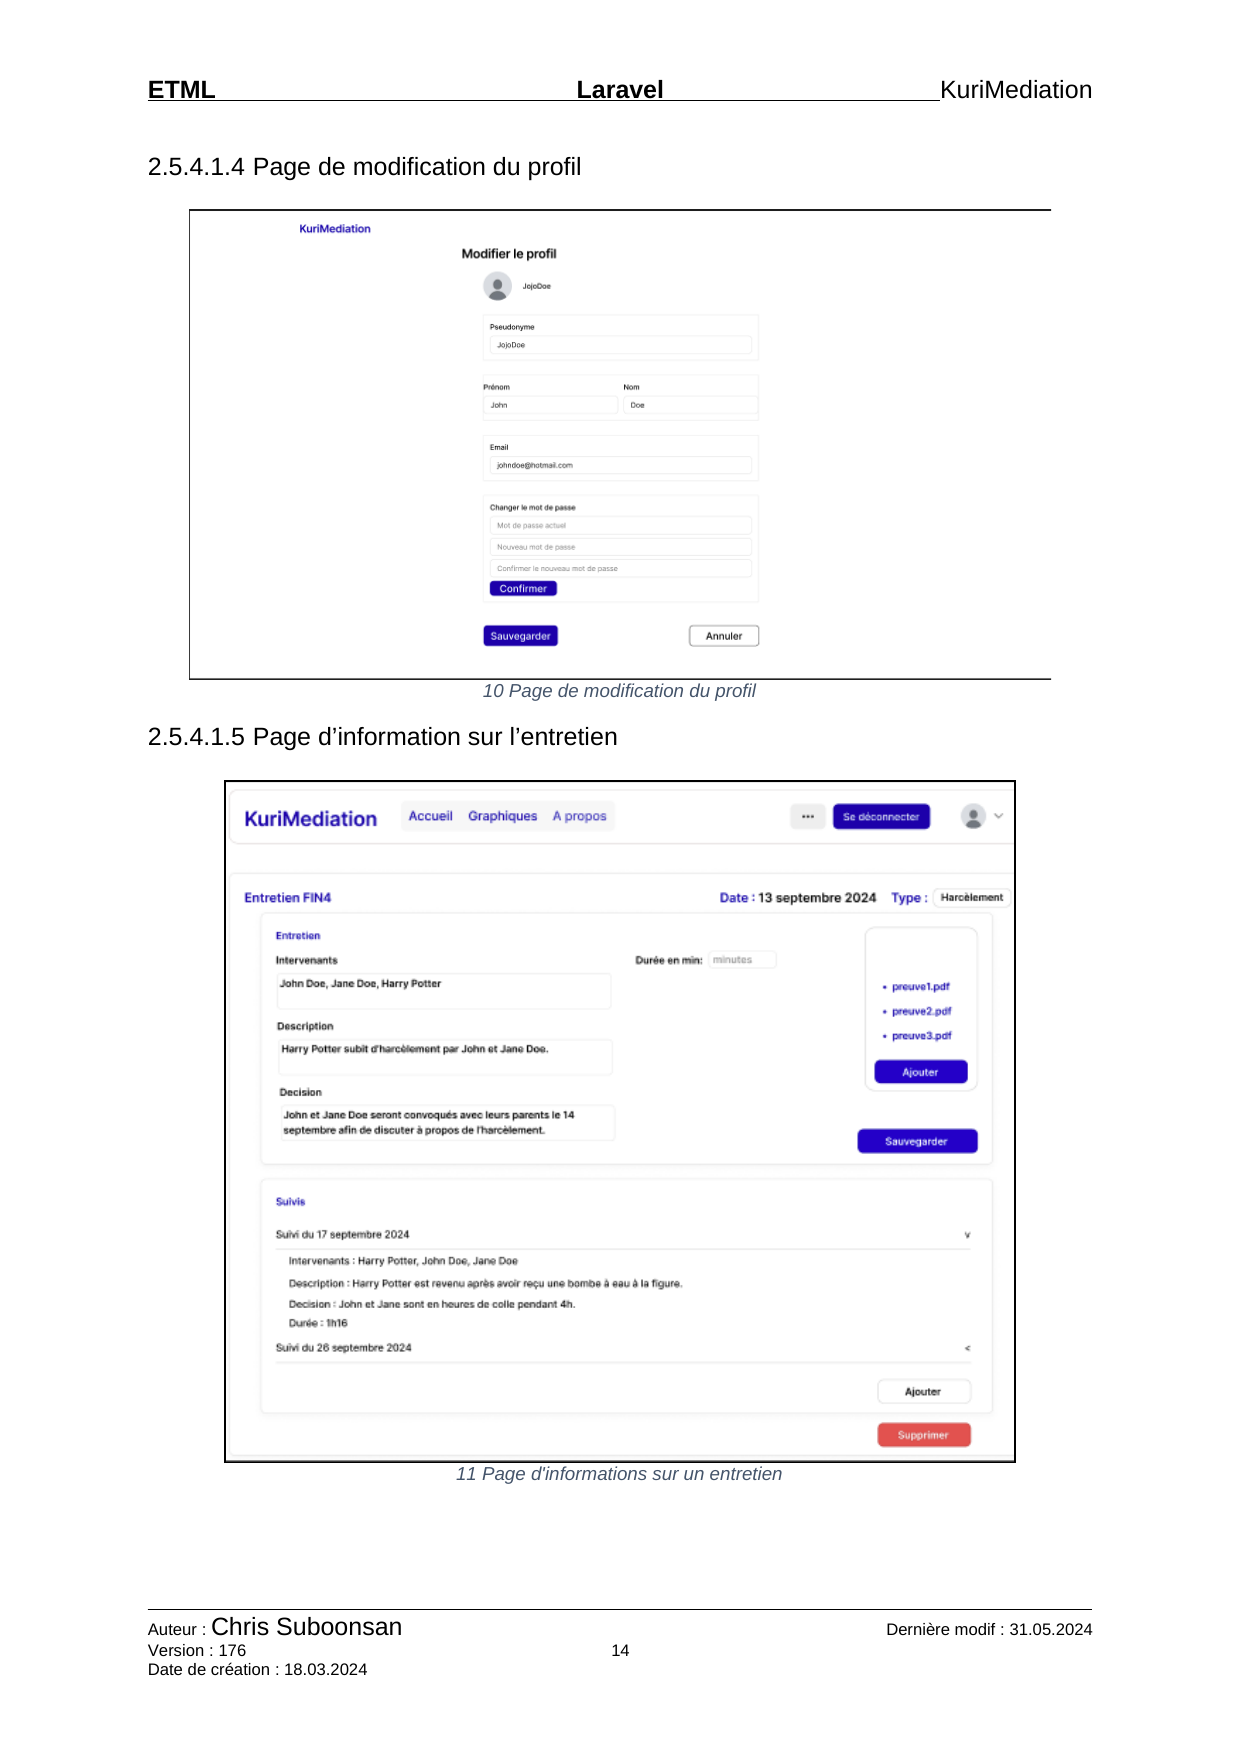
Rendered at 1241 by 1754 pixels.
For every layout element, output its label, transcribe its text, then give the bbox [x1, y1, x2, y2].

subtitle Page d’information sur l’entretien [148, 722, 1092, 751]
picture [189, 209, 1052, 680]
text 10 Page de modification du profil [148, 680, 1092, 702]
text 11 Page d'informations sur un entretien [148, 1463, 1092, 1484]
picture [226, 782, 1014, 1462]
subtitle Page de modification du profil [148, 152, 1092, 180]
